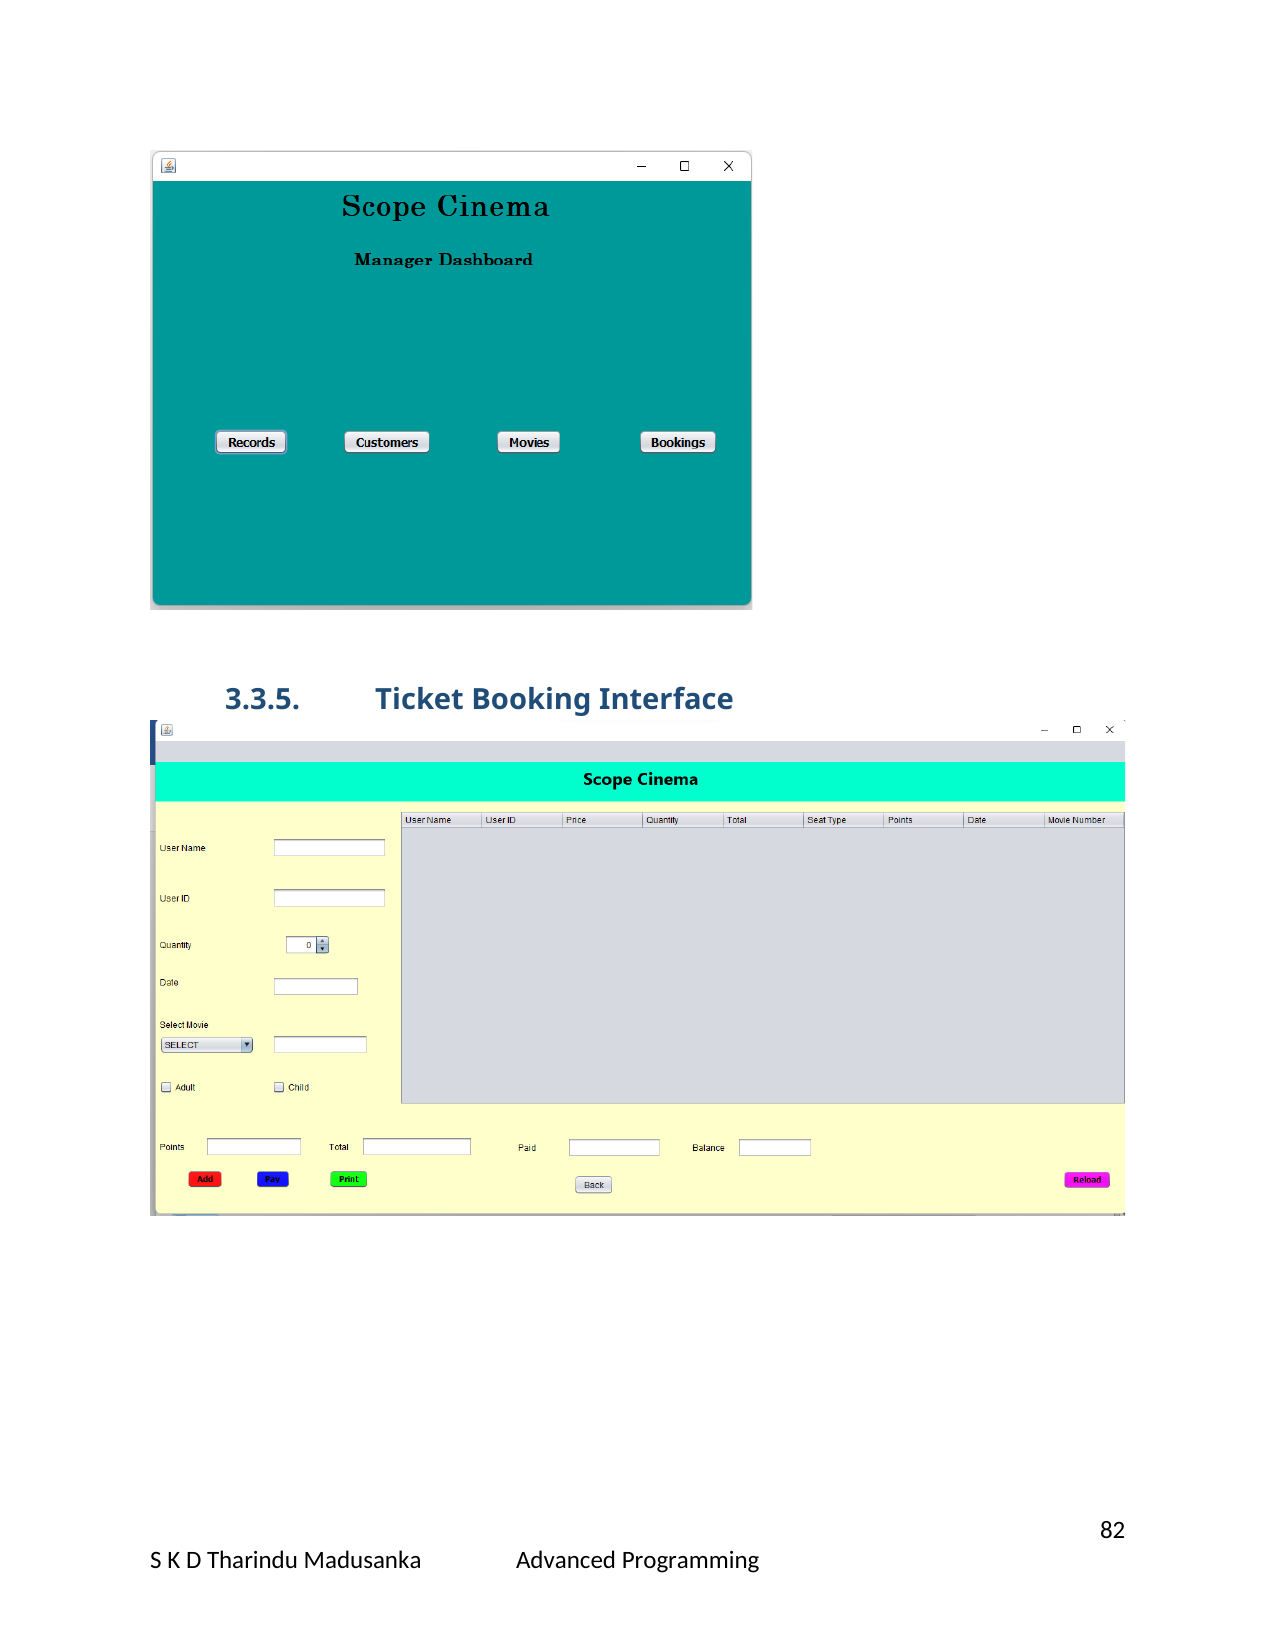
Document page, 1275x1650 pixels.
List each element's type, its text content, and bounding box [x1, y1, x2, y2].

picture [150, 720, 1125, 1216]
picture [150, 150, 753, 610]
subtitle Ticket Booking Interface [225, 678, 1125, 718]
